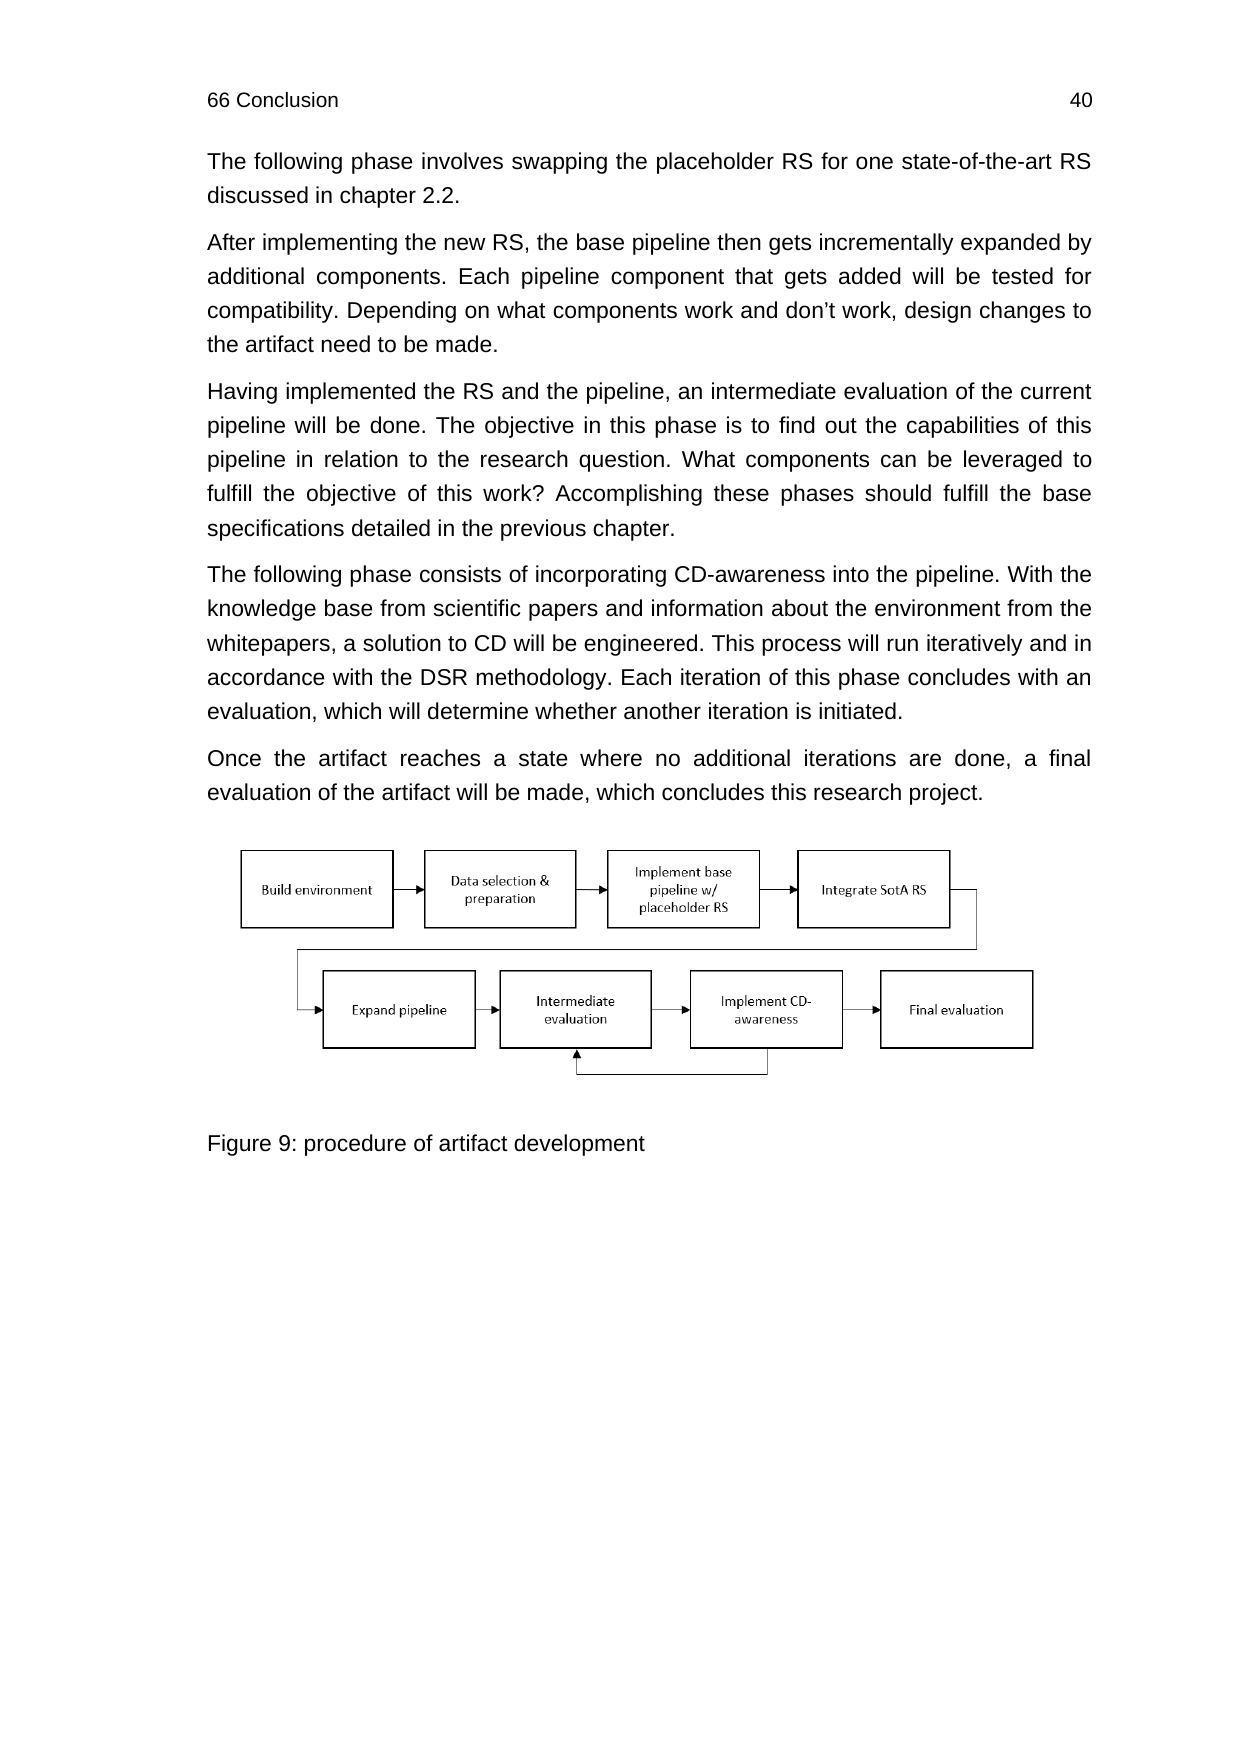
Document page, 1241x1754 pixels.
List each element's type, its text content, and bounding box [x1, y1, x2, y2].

text After implementing the new RS, the base pipeline then gets incrementally expanded by additional components. Each pipeline component that gets added will be tested for compatibility. Depending on what components work and don’t work, design changes to the artifact need to be made. [207, 229, 1092, 358]
text The following phase consists of incorporating CD-awareness into the pipeline. With the knowledge base from scientific papers and information about the environment from the whitepapers, a solution to CD will be engineered. This process will run iteratively and in accordance with the DSR methodology. Each iteration of this phase concludes with an evaluation, which will determine whether another iteration is initiated. [207, 561, 1092, 724]
text The following phase involves swapping the placeholder RS for one state-of-the-art RS discussed in chapter 2.2. [207, 148, 1092, 208]
picture [206, 825, 1093, 1110]
text Having implemented the RS and the pipeline, an intermediate evaluation of the current pipeline will be done. The objective in this phase is to find out the capabilities of this pipeline in relation to the research question. What components can be leveraged to fulfill the objective of this work? Accomplishing these phases should fulfill the base specifications detailed in the previous chapter. [207, 378, 1092, 541]
text Once the artifact reaches a state where no additional iterations are done, a final evaluation of the artifact will be made, which concludes this research project. [207, 744, 1092, 805]
